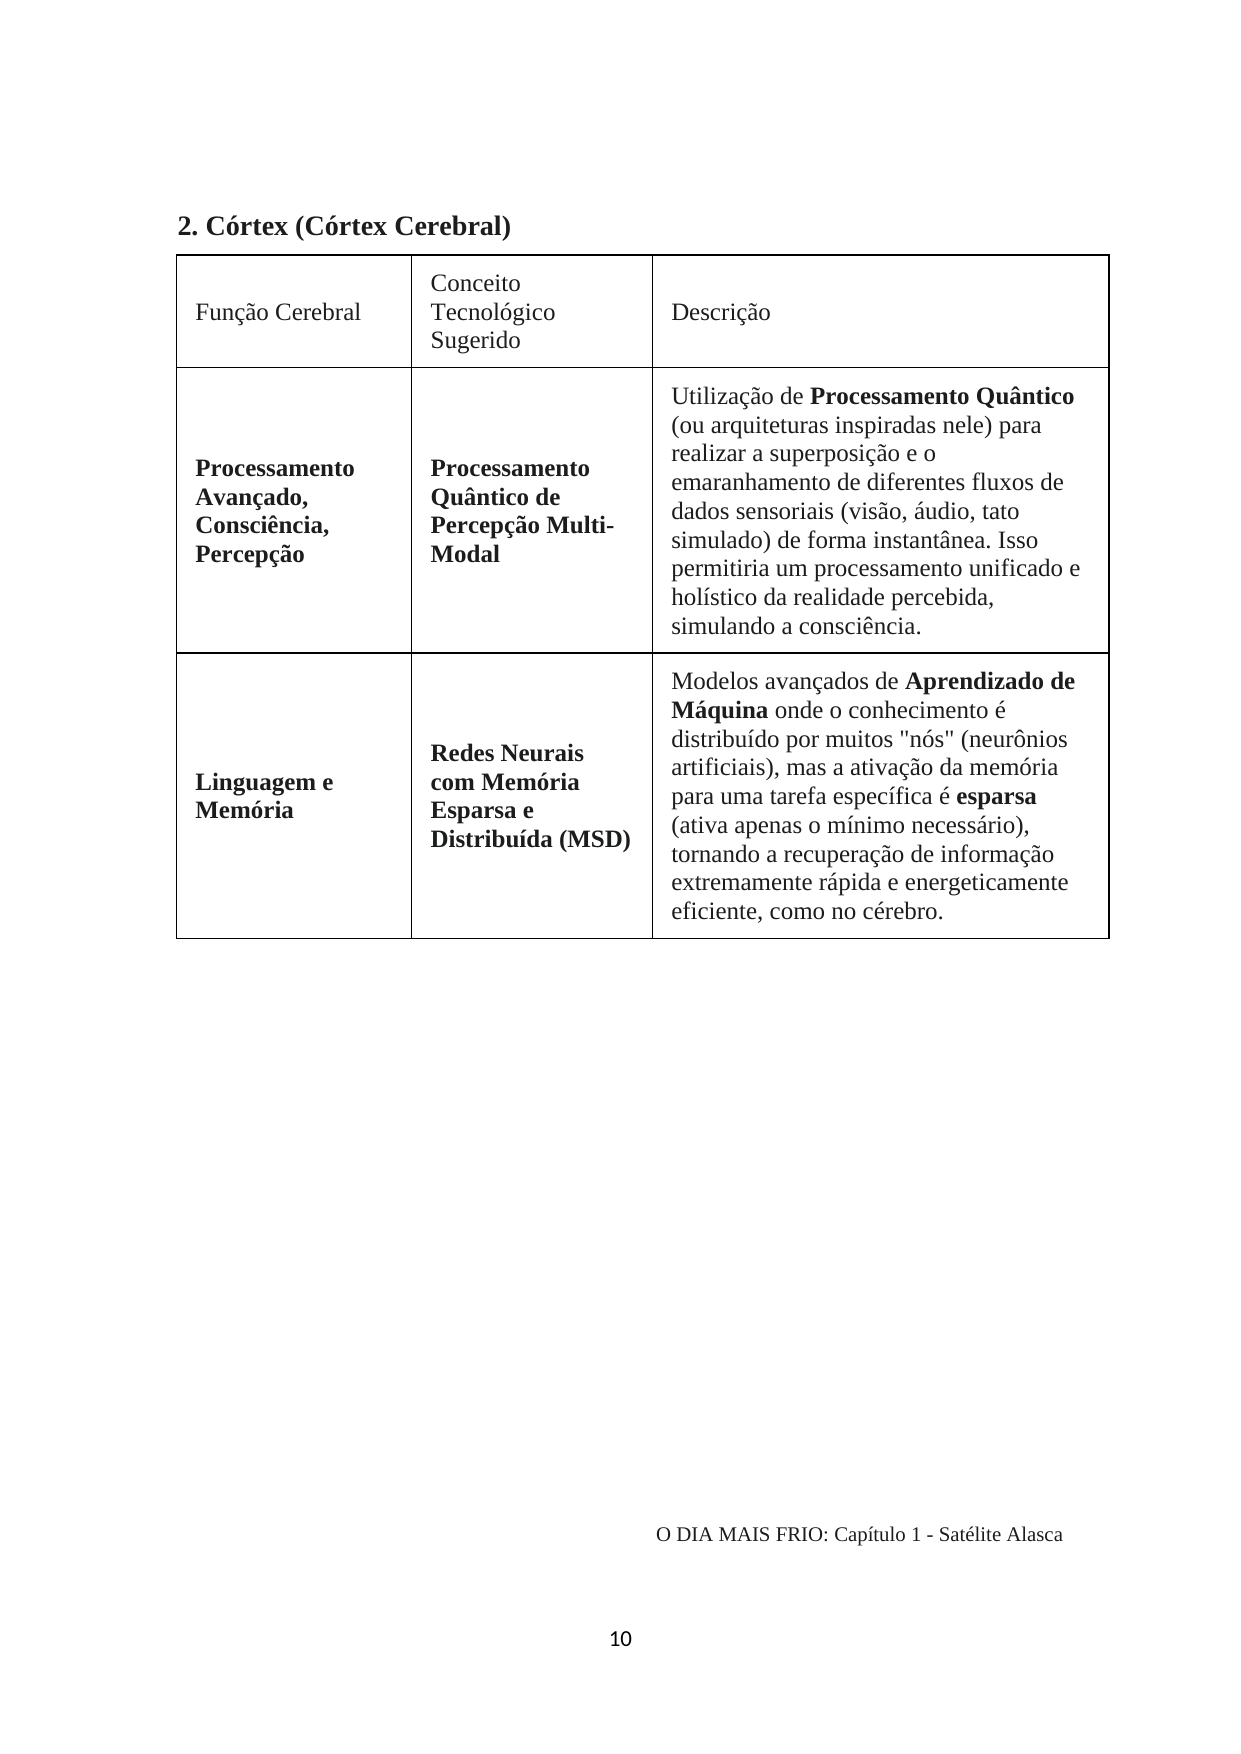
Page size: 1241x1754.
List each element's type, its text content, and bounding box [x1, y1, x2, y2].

table_cell Processamento Quântico de Percepção Multi-Modal [412, 368, 652, 652]
table_cell Utilização de Processamento Quântico (ou arquiteturas inspiradas nele) para realizar a superposição e o emaranhamento de diferentes fluxos de dados sensoriais (visão, áudio, tato simulado) de forma instantânea. Isso permitiria um processamento unificado e holístico da realidade percebida, simulando a consciência. [653, 368, 1108, 652]
table_header Conceito Tecnológico Sugerido [412, 256, 652, 367]
table_header Função Cerebral [177, 256, 411, 367]
text 2. Córtex (Córtex Cerebral) [177, 209, 1063, 242]
table_header Descrição [653, 256, 1108, 367]
table_cell Processamento Avançado, Consciência, Percepção [177, 368, 411, 652]
table_cell Redes Neurais com Memória Esparsa e Distribuída (MSD) [412, 654, 652, 937]
text O DIA MAIS FRIO: Capítulo 1 - Satélite Alasca [177, 1522, 1063, 1546]
table_cell Linguagem e Memória [177, 654, 411, 937]
table_cell Modelos avançados de Aprendizado de Máquina onde o conhecimento é distribuído por muitos "nós" (neurônios artificiais), mas a ativação da memória para uma tarefa específica é esparsa (ativa apenas o mínimo necessário), tornando a recuperação de informação extremamente rápida e energeticamente eficiente, como no cérebro. [653, 654, 1108, 937]
